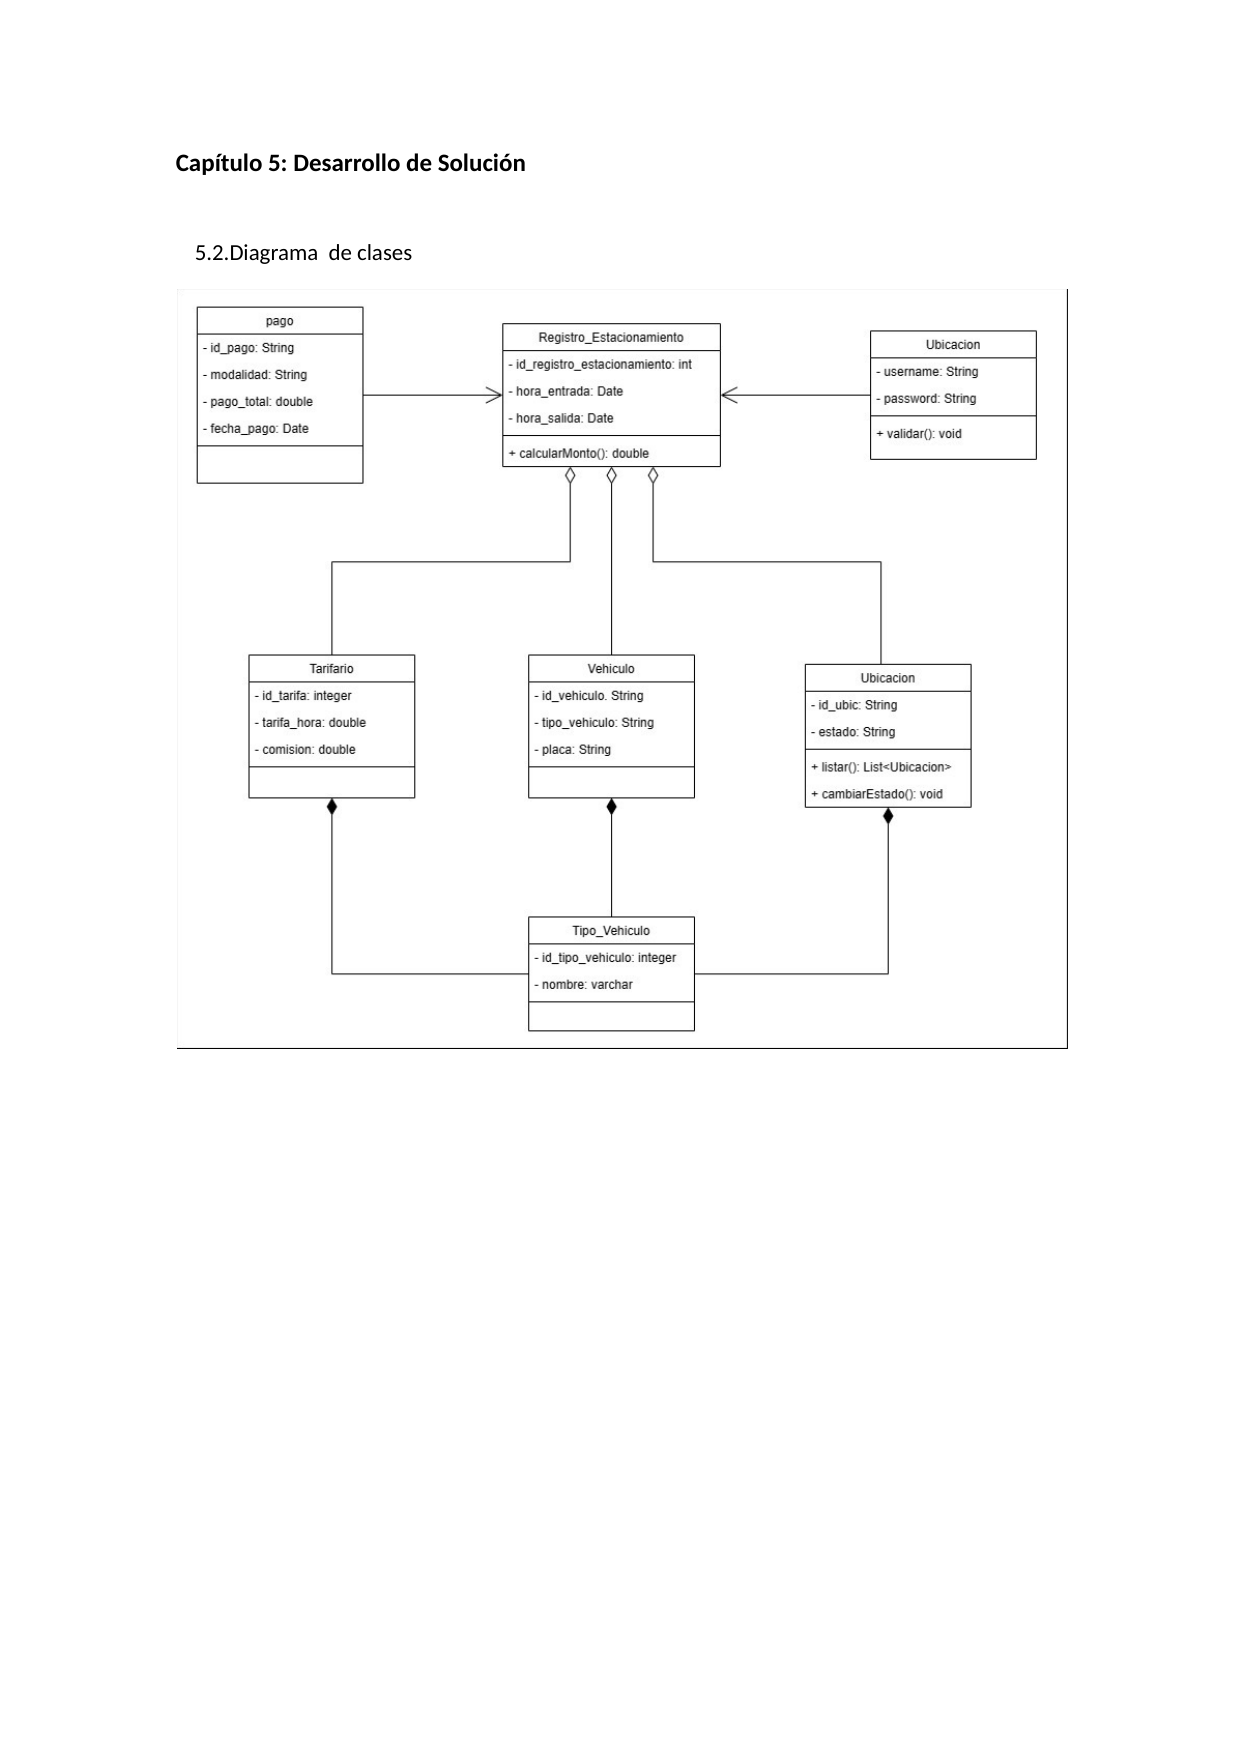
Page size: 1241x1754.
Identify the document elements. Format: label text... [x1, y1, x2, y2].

picture [177, 289, 1069, 1049]
subtitle Capítulo 5: Desarrollo de Solución [176, 148, 1068, 178]
text 5.2.Diagrama de clases [194, 238, 1068, 266]
